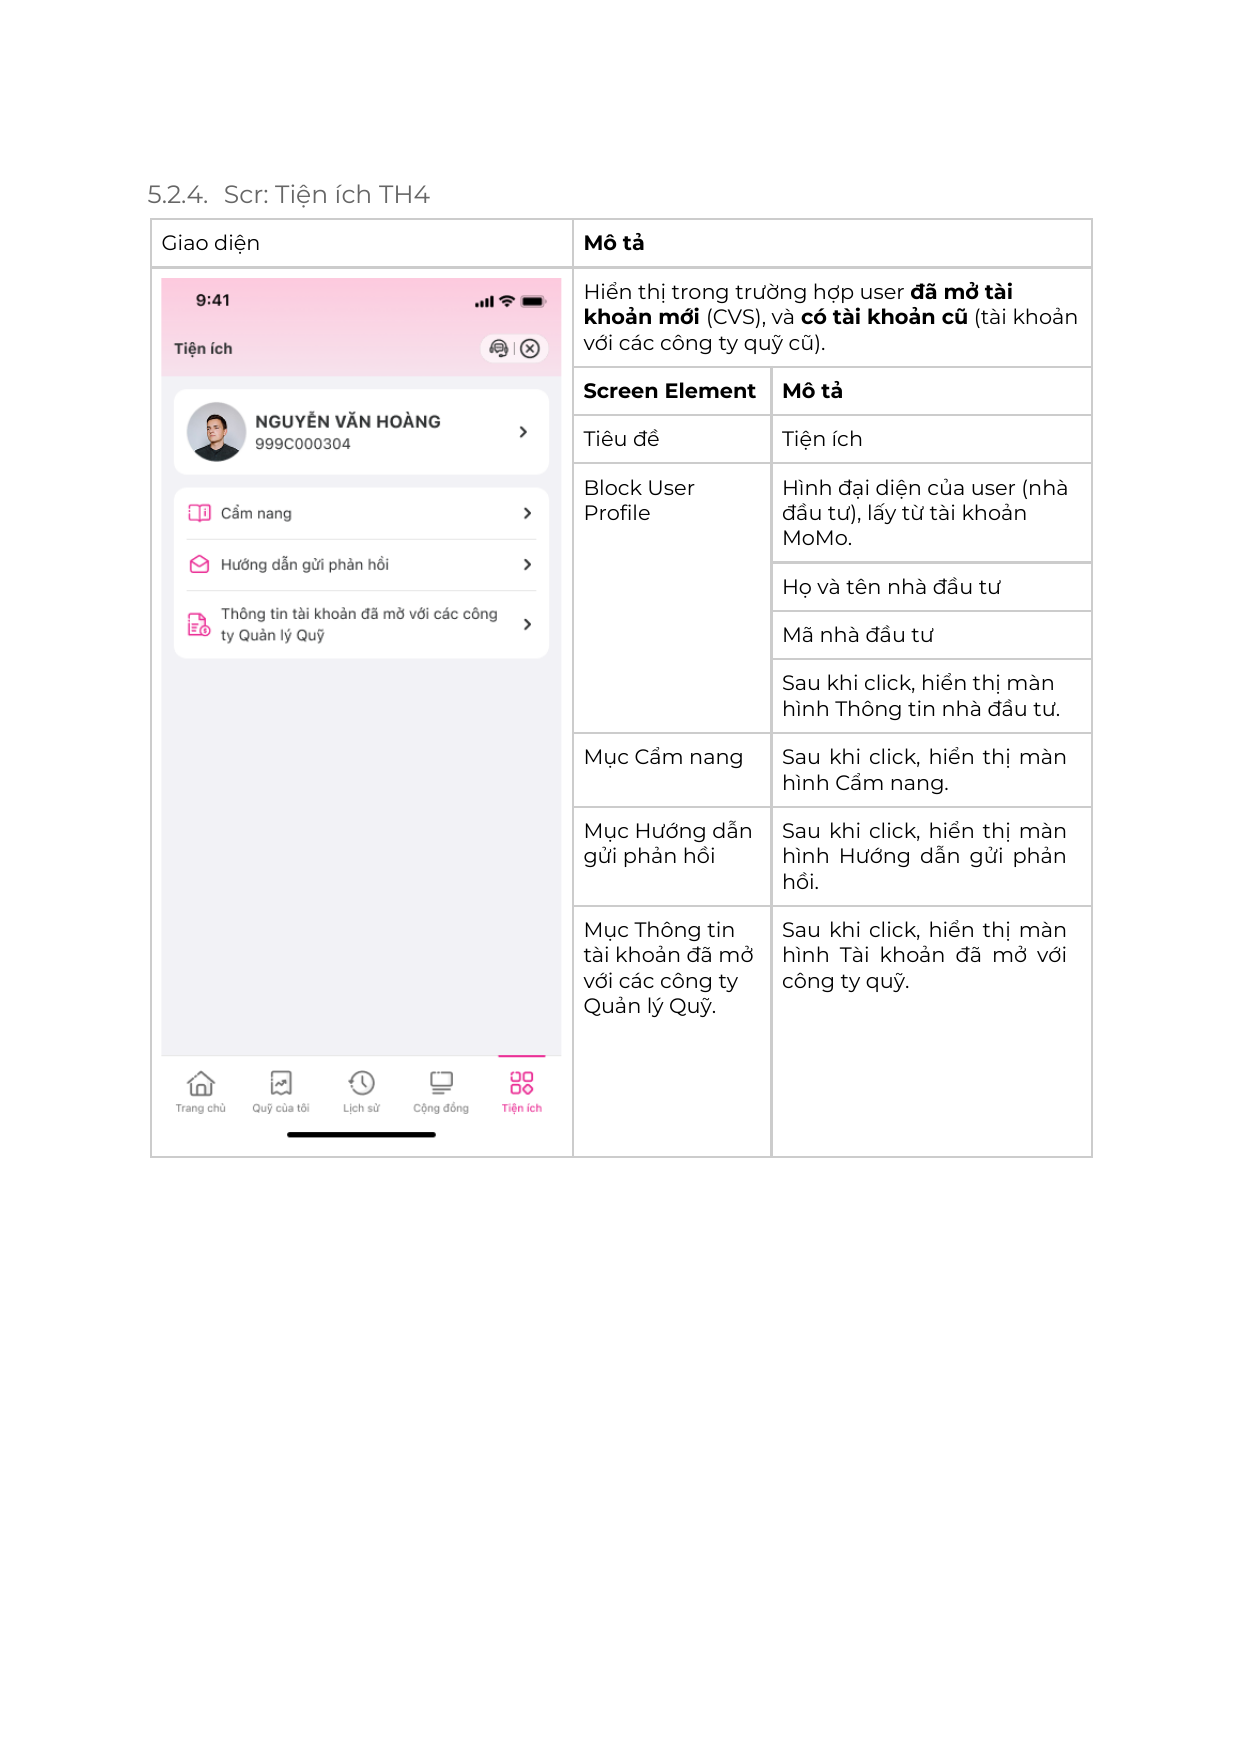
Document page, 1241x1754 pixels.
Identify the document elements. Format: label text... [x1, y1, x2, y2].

subtitle Scr: Tiện ích TH4 [208, 179, 1090, 210]
picture [161, 278, 562, 1146]
